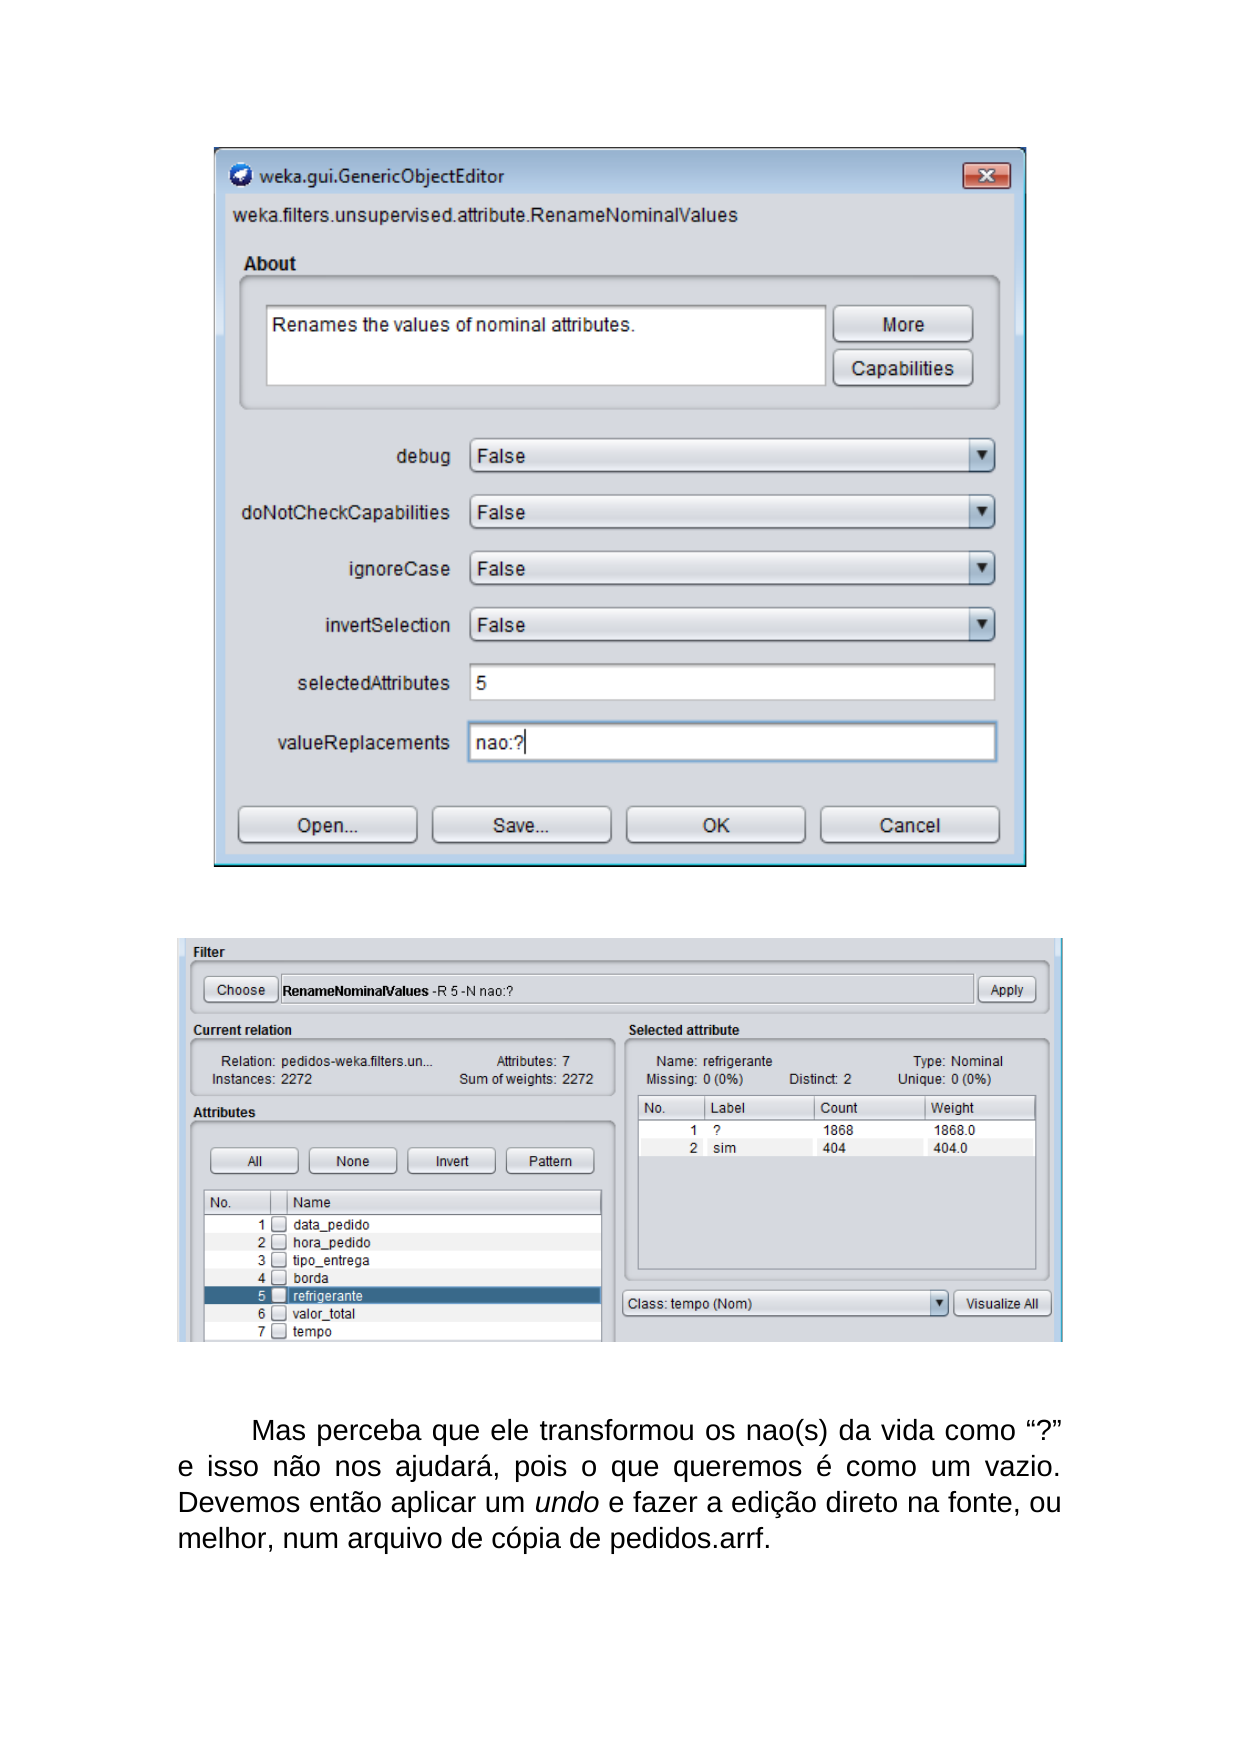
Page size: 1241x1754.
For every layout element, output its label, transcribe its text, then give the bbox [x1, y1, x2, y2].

picture [213, 147, 1027, 867]
text Mas perceba que ele transformou os nao(s) da vida como “?” e isso não nos ajudará, pois o que queremos é como um vazio. Devemos então aplicar um undo e fazer a edição direto na fonte, ou melhor, num arquivo de cópia de pedidos.arrf. [177, 1413, 1063, 1555]
picture [177, 938, 1063, 1342]
